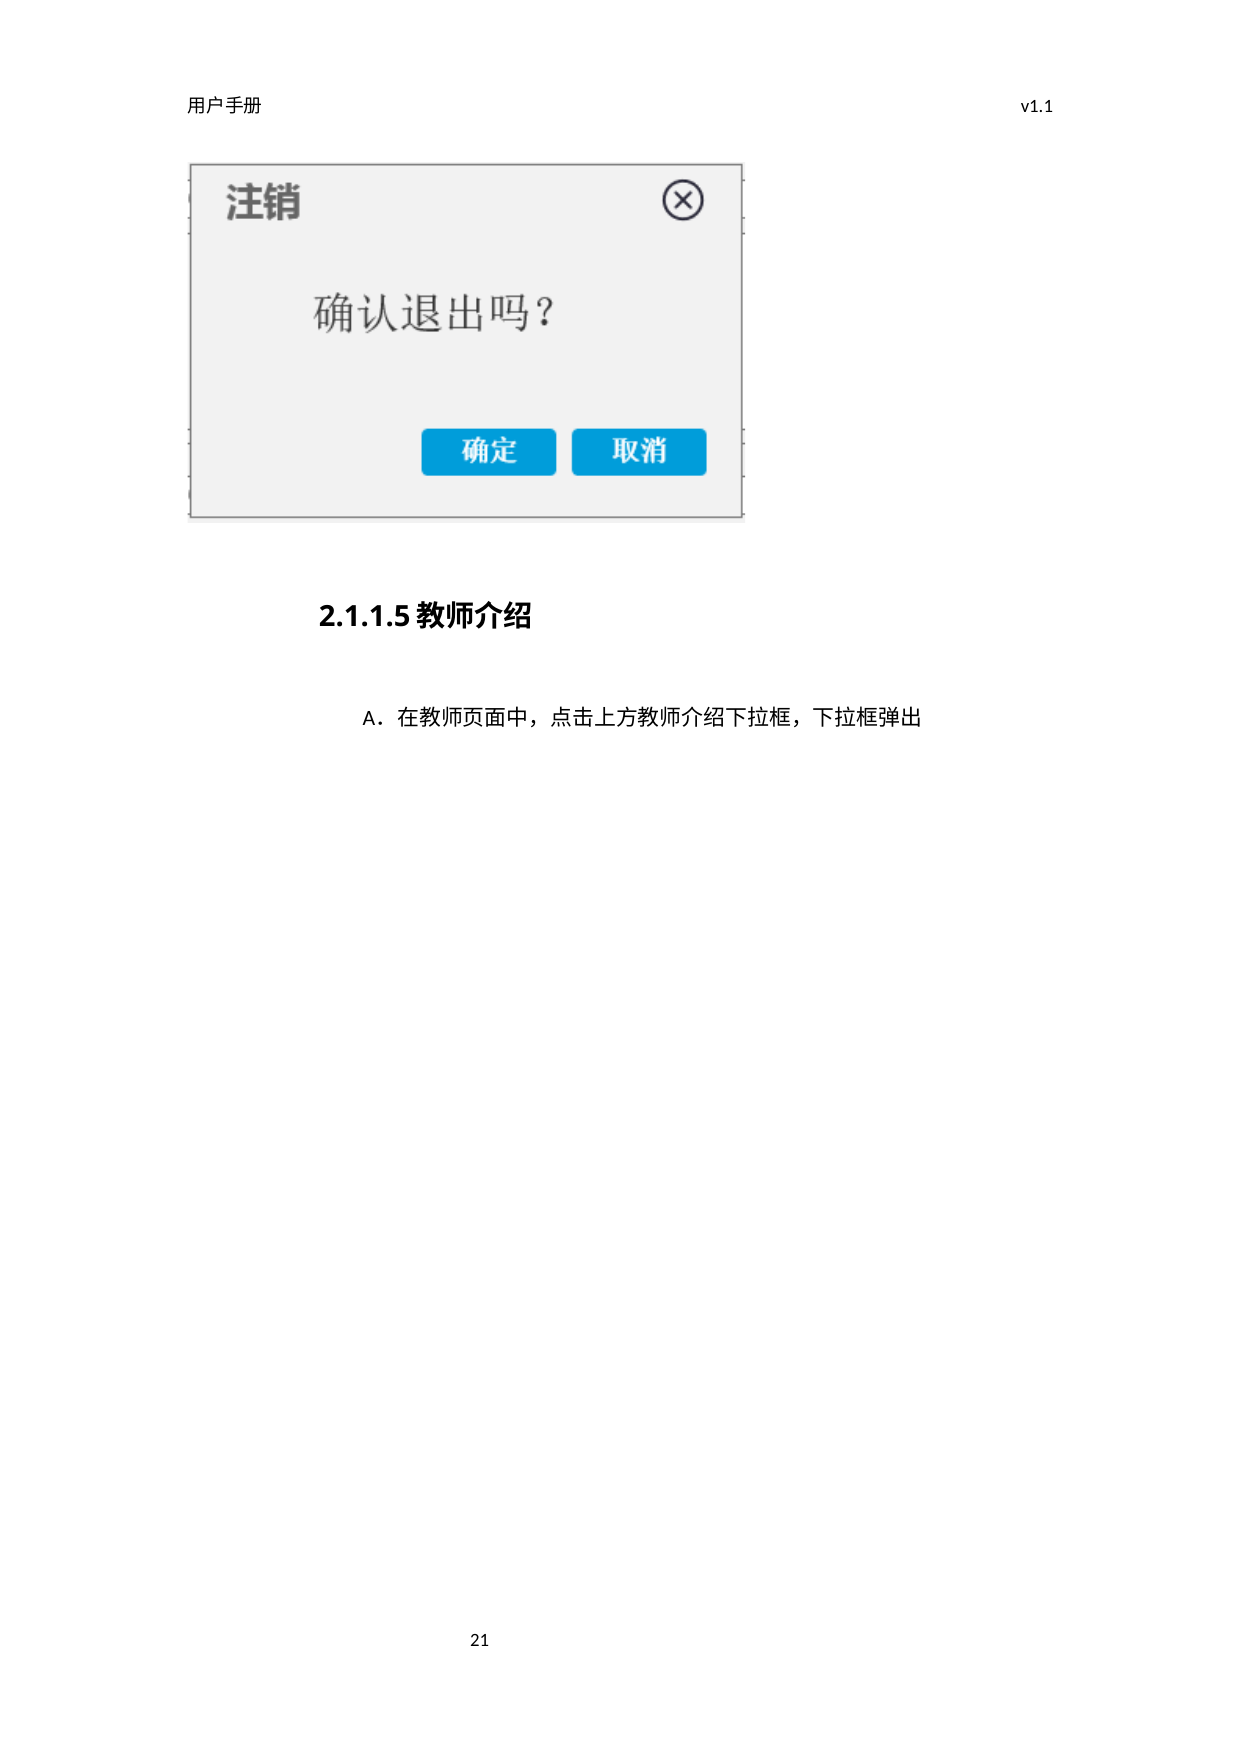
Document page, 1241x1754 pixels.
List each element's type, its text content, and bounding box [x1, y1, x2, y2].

picture [187, 162, 746, 523]
subtitle 2.1.1.5教师介绍 [187, 581, 1053, 646]
text A．在教师页面中，点击上方教师介绍下拉框，下拉框弹出 [187, 700, 1053, 732]
